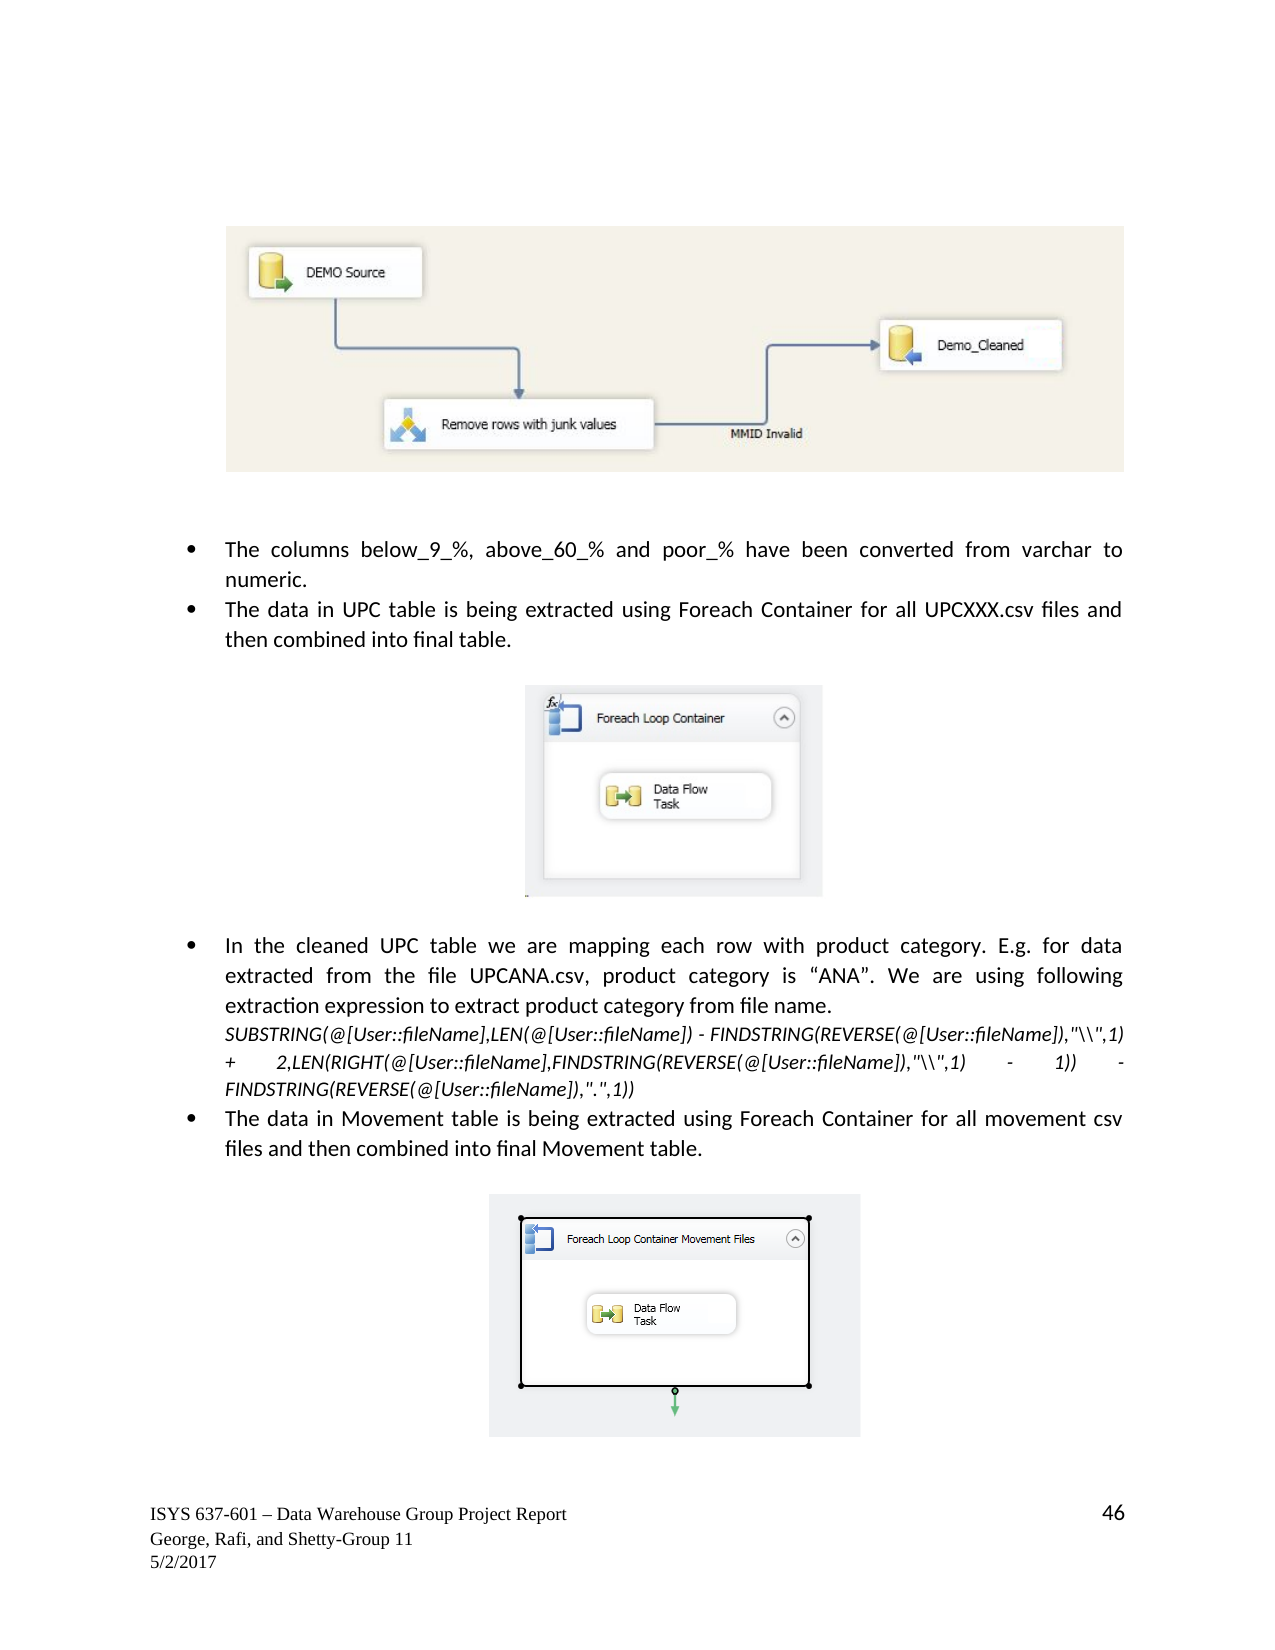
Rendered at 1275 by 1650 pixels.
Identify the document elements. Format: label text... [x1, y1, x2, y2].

list SUBSTRING(@[User::fileName],LEN(@[User::fileName]) - FINDSTRING(REVERSE(@[User::fileName]),"\\",1) + 2,LEN(RIGHT(@[User::fileName],FINDSTRING(REVERSE(@[User::fileName]),"\\",1) - 1)) - FINDSTRING(REVERSE(@[User::fileName]),".",1)) [225, 1021, 1125, 1102]
list The data in Movement table is being extracted using Foreach Container for all movement csv files and then combined into final Movement table. [187, 1104, 1125, 1162]
picture [525, 685, 826, 899]
picture [226, 226, 1124, 472]
list In the cleaned UPC table we are mapping each row with product category. E.g. for data extracted from the file UPCANA.csv, product category is “ANA”. We are using following extraction expression to extract product category from file name. [187, 931, 1125, 1019]
list The data in UPC table is being extracted using Foreach Container for all UPCXXX.csv files and then combined into final table. [187, 595, 1125, 653]
picture [489, 1194, 861, 1437]
list The columns below_9_%, above_60_% and poor_% have been converted from varchar to numeric. [187, 535, 1125, 593]
